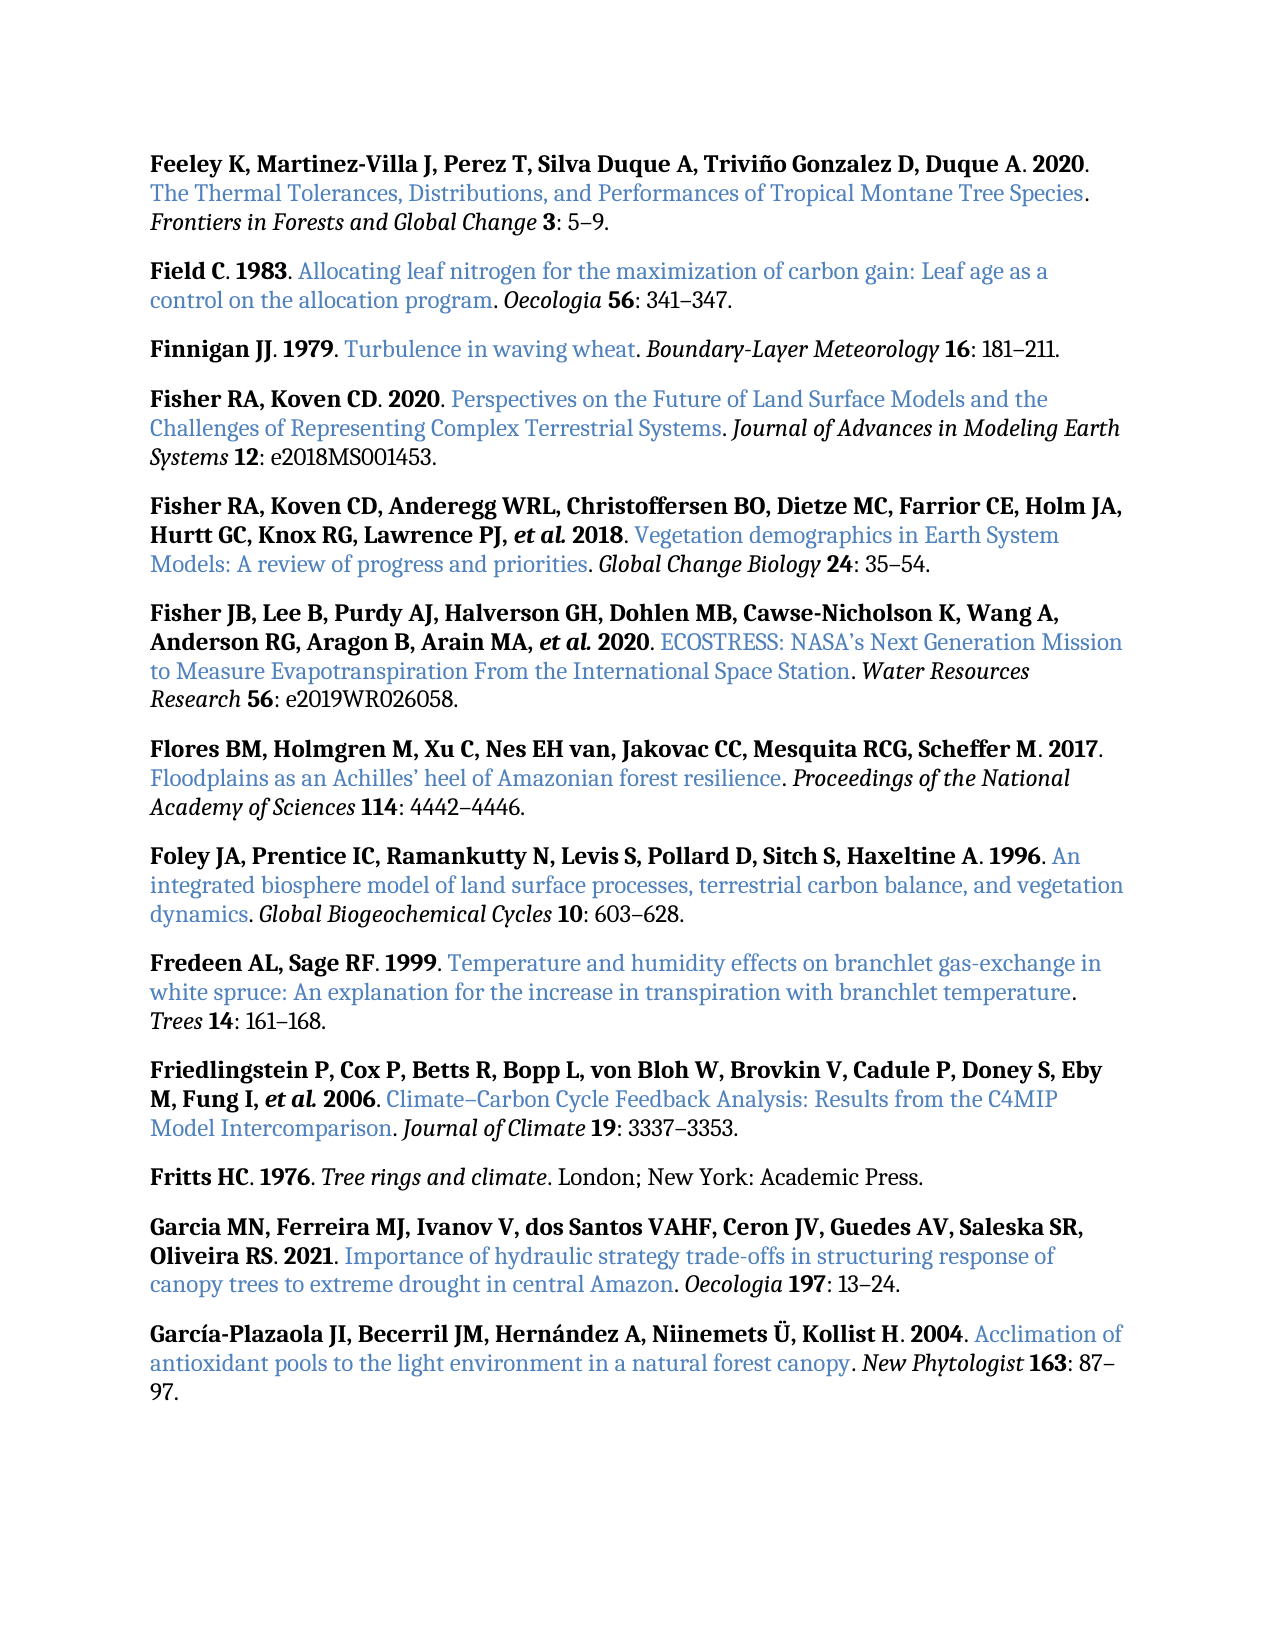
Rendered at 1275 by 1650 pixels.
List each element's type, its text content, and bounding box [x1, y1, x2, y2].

text Fisher JB, Lee B, Purdy AJ, Halverson GH, Dohlen MB, Cawse-Nicholson K, Wang A, Anderson RG, Aragon B, Arain MA, et al. 2020. ECOSTRESS: NASA’s Next Generation Mission to Measure Evapotranspiration From the International Space Station. Water Resources Research 56: e2019WR026058. [150, 599, 1125, 714]
text Fritts HC. 1976. Tree rings and climate. London; New York: Academic Press. [150, 1163, 1125, 1192]
text Fisher RA, Koven CD. 2020. Perspectives on the Future of Land Surface Models and the Challenges of Representing Complex Terrestrial Systems. Journal of Advances in Modeling Earth Systems 12: e2018MS001453. [150, 385, 1125, 471]
text Friedlingstein P, Cox P, Betts R, Bopp L, von Bloh W, Brovkin V, Cadule P, Doney S, Eby M, Fung I, et al. 2006. Climate–Carbon Cycle Feedback Analysis: Results from the C4MIP Model Intercomparison. Journal of Climate 19: 3337–3353. [150, 1056, 1125, 1142]
text Foley JA, Prentice IC, Ramankutty N, Levis S, Pollard D, Sitch S, Haxeltine A. 1996. An integrated biosphere model of land surface processes, terrestrial carbon balance, and vegetation dynamics. Global Biogeochemical Cycles 10: 603–628. [150, 842, 1125, 928]
text Fredeen AL, Sage RF. 1999. Temperature and humidity effects on branchlet gas-exchange in white spruce: An explanation for the increase in transpiration with branchlet temperature. Trees 14: 161–168. [150, 949, 1125, 1035]
text Garcia MN, Ferreira MJ, Ivanov V, dos Santos VAHF, Ceron JV, Guedes AV, Saleska SR, Oliveira RS. 2021. Importance of hydraulic strategy trade-offs in structuring response of canopy trees to extreme drought in central Amazon. Oecologia 197: 13–24. [150, 1213, 1125, 1299]
text Finnigan JJ. 1979. Turbulence in waving wheat. Boundary-Layer Meteorology 16: 181–211. [150, 335, 1125, 364]
text Field C. 1983. Allocating leaf nitrogen for the maximization of carbon gain: Leaf age as a control on the allocation program. Oecologia 56: 341–347. [150, 257, 1125, 314]
text Fisher RA, Koven CD, Anderegg WRL, Christoffersen BO, Dietze MC, Farrior CE, Holm JA, Hurtt GC, Knox RG, Lawrence PJ, et al. 2018. Vegetation demographics in Earth System Models: A review of progress and priorities. Global Change Biology 24: 35–54. [150, 492, 1125, 578]
text Feeley K, Martinez-Villa J, Perez T, Silva Duque A, Triviño Gonzalez D, Duque A. 2020. The Thermal Tolerances, Distributions, and Performances of Tropical Montane Tree Species. Frontiers in Forests and Global Change 3: 5–9. [150, 150, 1125, 236]
text Flores BM, Holmgren M, Xu C, Nes EH van, Jakovac CC, Mesquita RCG, Scheffer M. 2017. Floodplains as an Achilles’ heel of Amazonian forest resilience. Proceedings of the National Academy of Sciences 114: 4442–4446. [150, 735, 1125, 821]
text García-Plazaola JI, Becerril JM, Hernández A, Niinemets Ü, Kollist H. 2004. Acclimation of antioxidant pools to the light environment in a natural forest canopy. New Phytologist 163: 87–97. [150, 1320, 1125, 1406]
